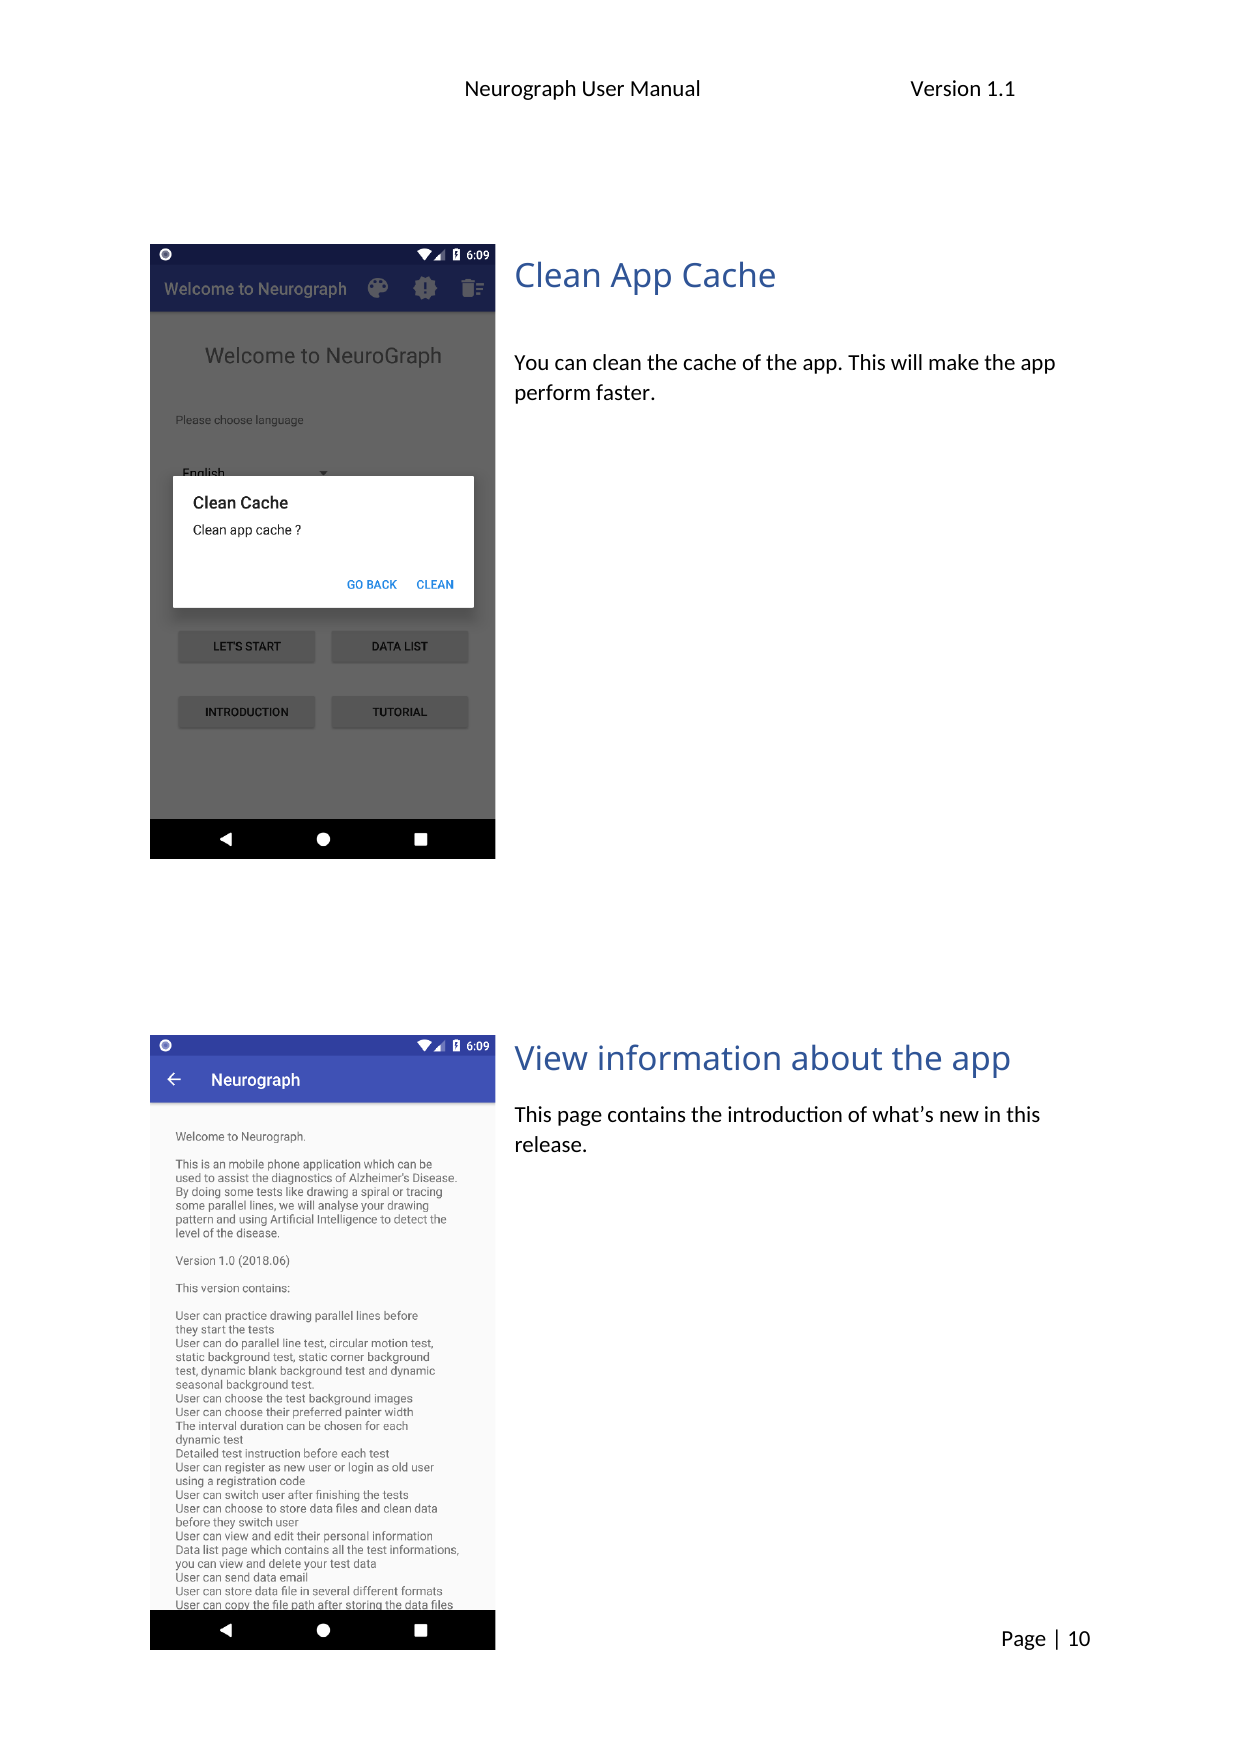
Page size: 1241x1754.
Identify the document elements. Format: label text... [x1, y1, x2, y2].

text View information about the app [150, 1034, 1090, 1080]
text This page contains the introduction of what’s new in this release. [496, 1100, 1090, 1158]
picture [150, 1035, 496, 1650]
subtitle Clean App Cache [496, 252, 1090, 297]
text You can clean the cache of the app. This will make the app perform faster. [496, 348, 1090, 406]
picture [150, 244, 496, 859]
